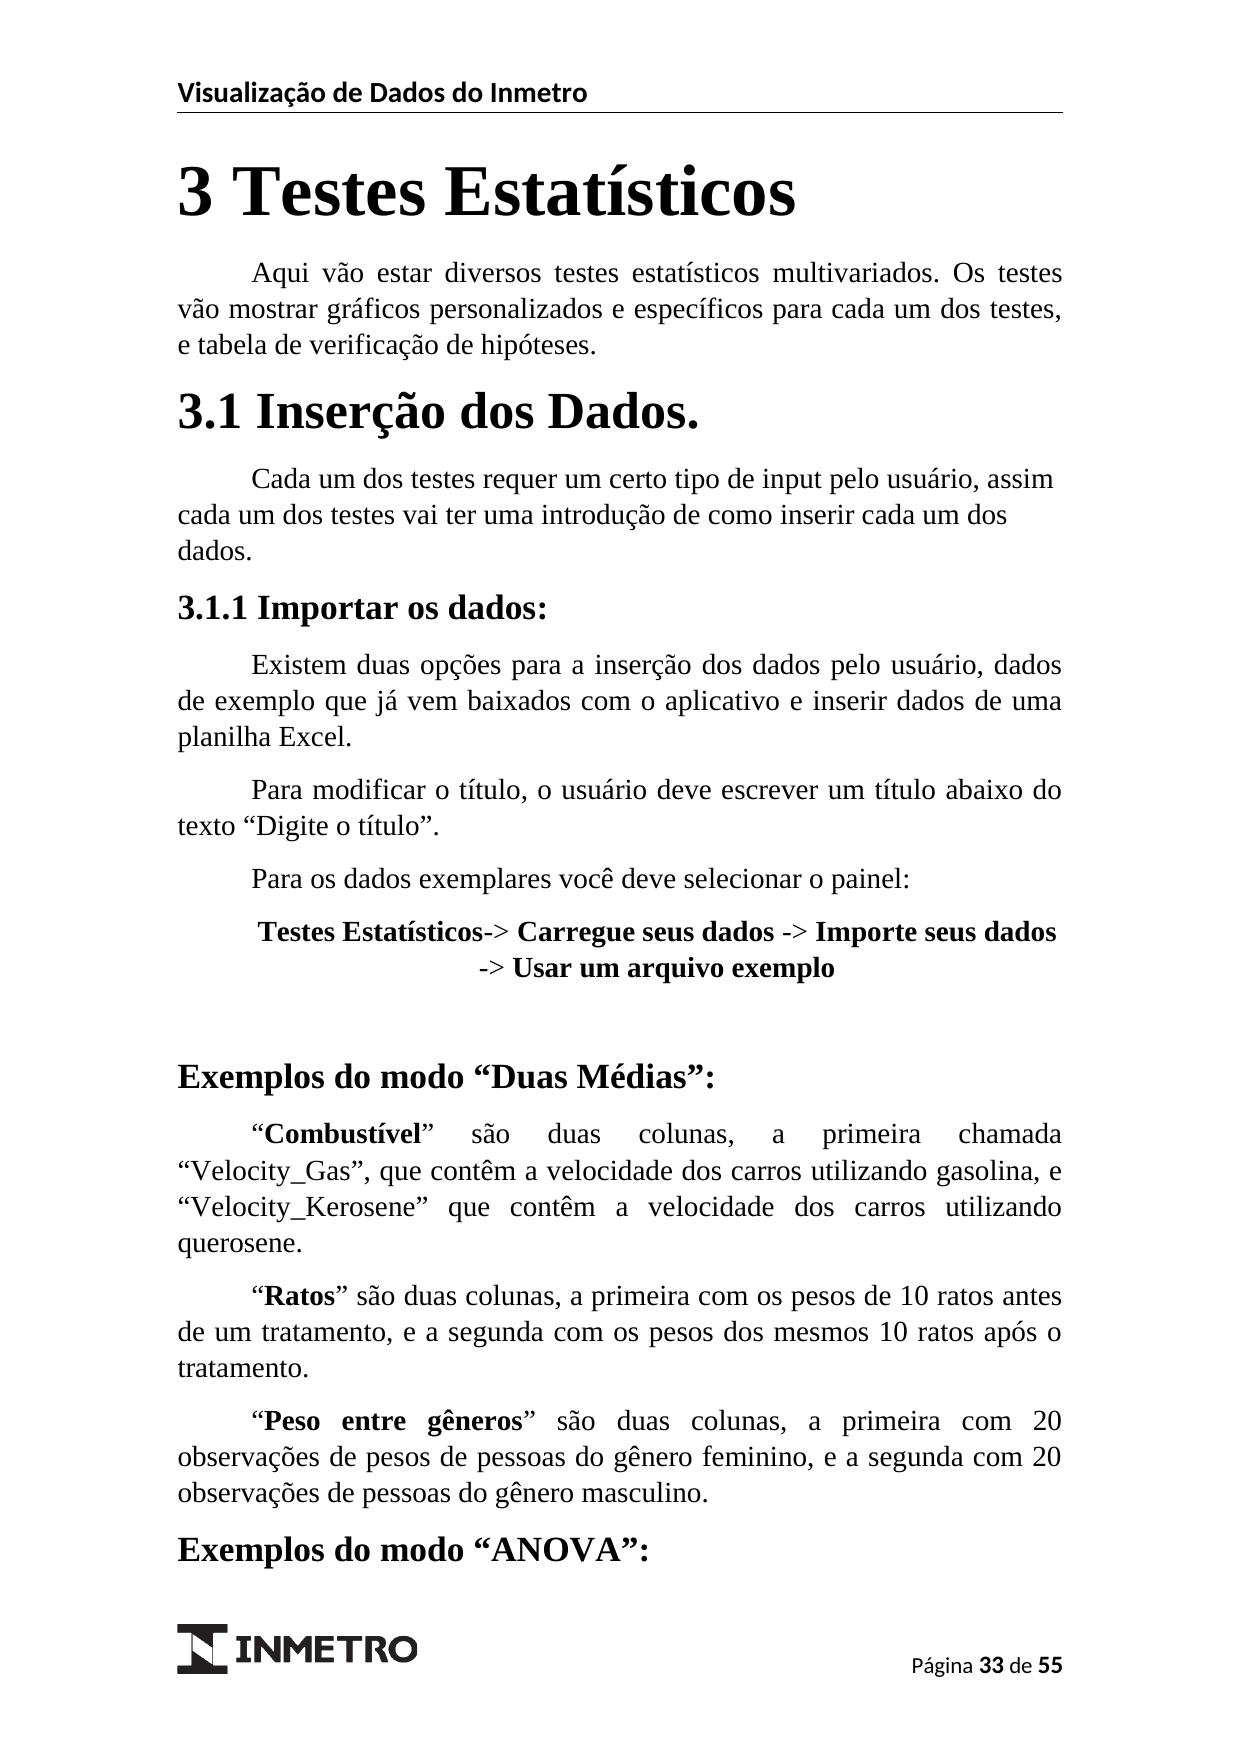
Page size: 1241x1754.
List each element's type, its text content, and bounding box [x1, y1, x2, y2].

text Existem duas opções para a inserção dos dados pelo usuário, dados de exemplo que já vem baixados com o aplicativo e inserir dados de uma planilha Excel. [177, 647, 1063, 753]
text Para modificar o título, o usuário deve escrever um título abaixo do texto “Digite o título”. [177, 772, 1063, 842]
text Aqui vão estar diversos testes estatísticos multivariados. Os testes vão mostrar gráficos personalizados e específicos para cada um dos testes, e tabela de verificação de hipóteses. [177, 255, 1063, 361]
text Exemplos do modo “ANOVA”: [177, 1528, 1063, 1569]
text “Ratos” são duas colunas, a primeira com os pesos de 10 ratos antes de um tratamento, e a segunda com os pesos dos mesmos 10 ratos após o tratamento. [177, 1278, 1063, 1383]
text “Peso entre gêneros” são duas colunas, a primeira com 20 observações de pesos de pessoas do gênero feminino, e a segunda com 20 observações de pessoas do gênero masculino. [177, 1403, 1063, 1509]
picture [177, 1624, 418, 1674]
text Testes Estatísticos-> Carregue seus dados -> Importe seus dados -> Usar um arquivo exemplo [251, 914, 1063, 984]
text 3 Testes Estatísticos [177, 148, 1063, 231]
text “Combustível” são duas colunas, a primeira chamada “Velocity_Gas”, que contêm a velocidade dos carros utilizando gasolina, e “Velocity_Kerosene” que contêm a velocidade dos carros utilizando querosene. [177, 1116, 1063, 1258]
text Para os dados exemplares você deve selecionar o painel: [177, 861, 1063, 895]
text Cada um dos testes requer um certo tipo de input pelo usuário, assim cada um dos testes vai ter uma introdução de como inserir cada um dos dados. [177, 461, 1063, 567]
text Exemplos do modo “Duas Médias”: [177, 1056, 1063, 1097]
text 3.1 Inserção dos Dados. [177, 380, 1063, 440]
text 3.1.1 Importar os dados: [177, 586, 1063, 627]
